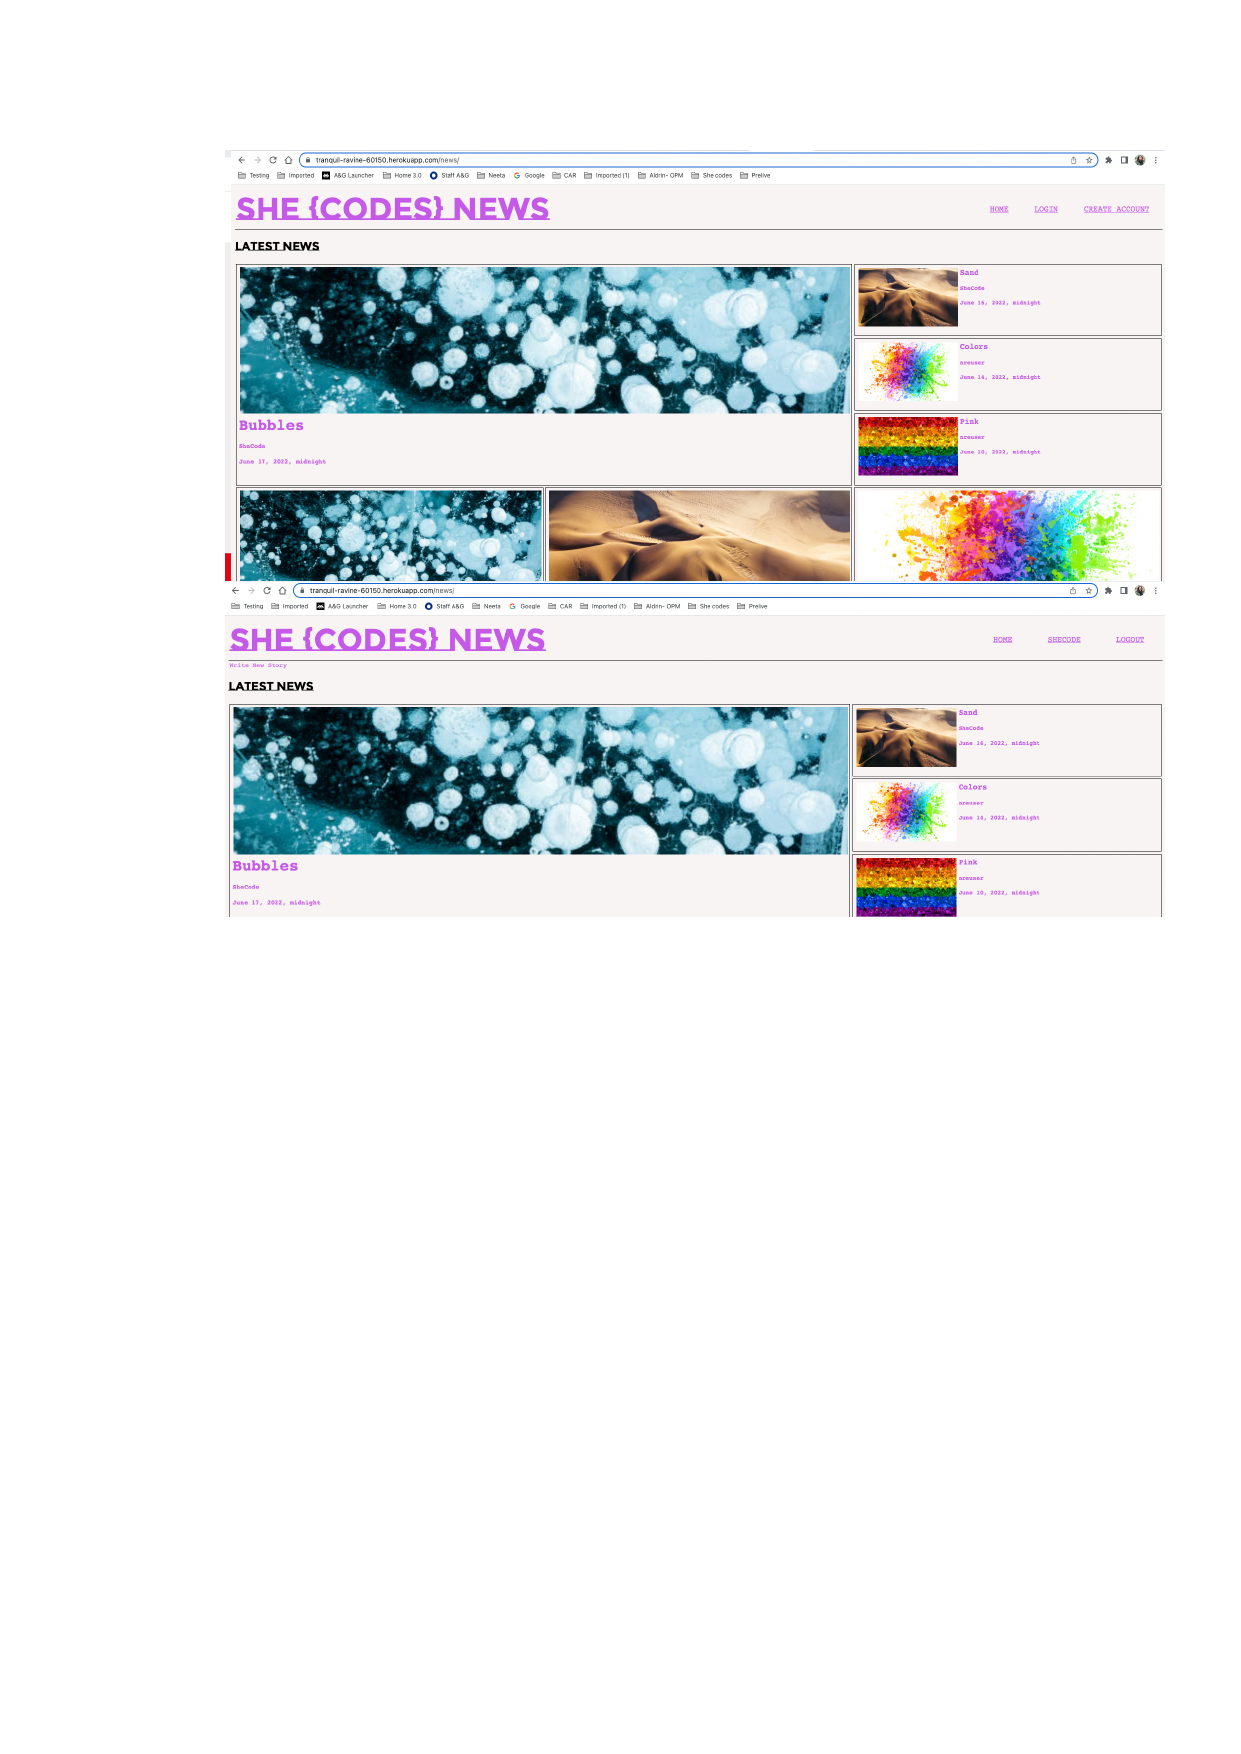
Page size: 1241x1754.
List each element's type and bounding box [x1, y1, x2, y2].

picture [225, 150, 1166, 917]
